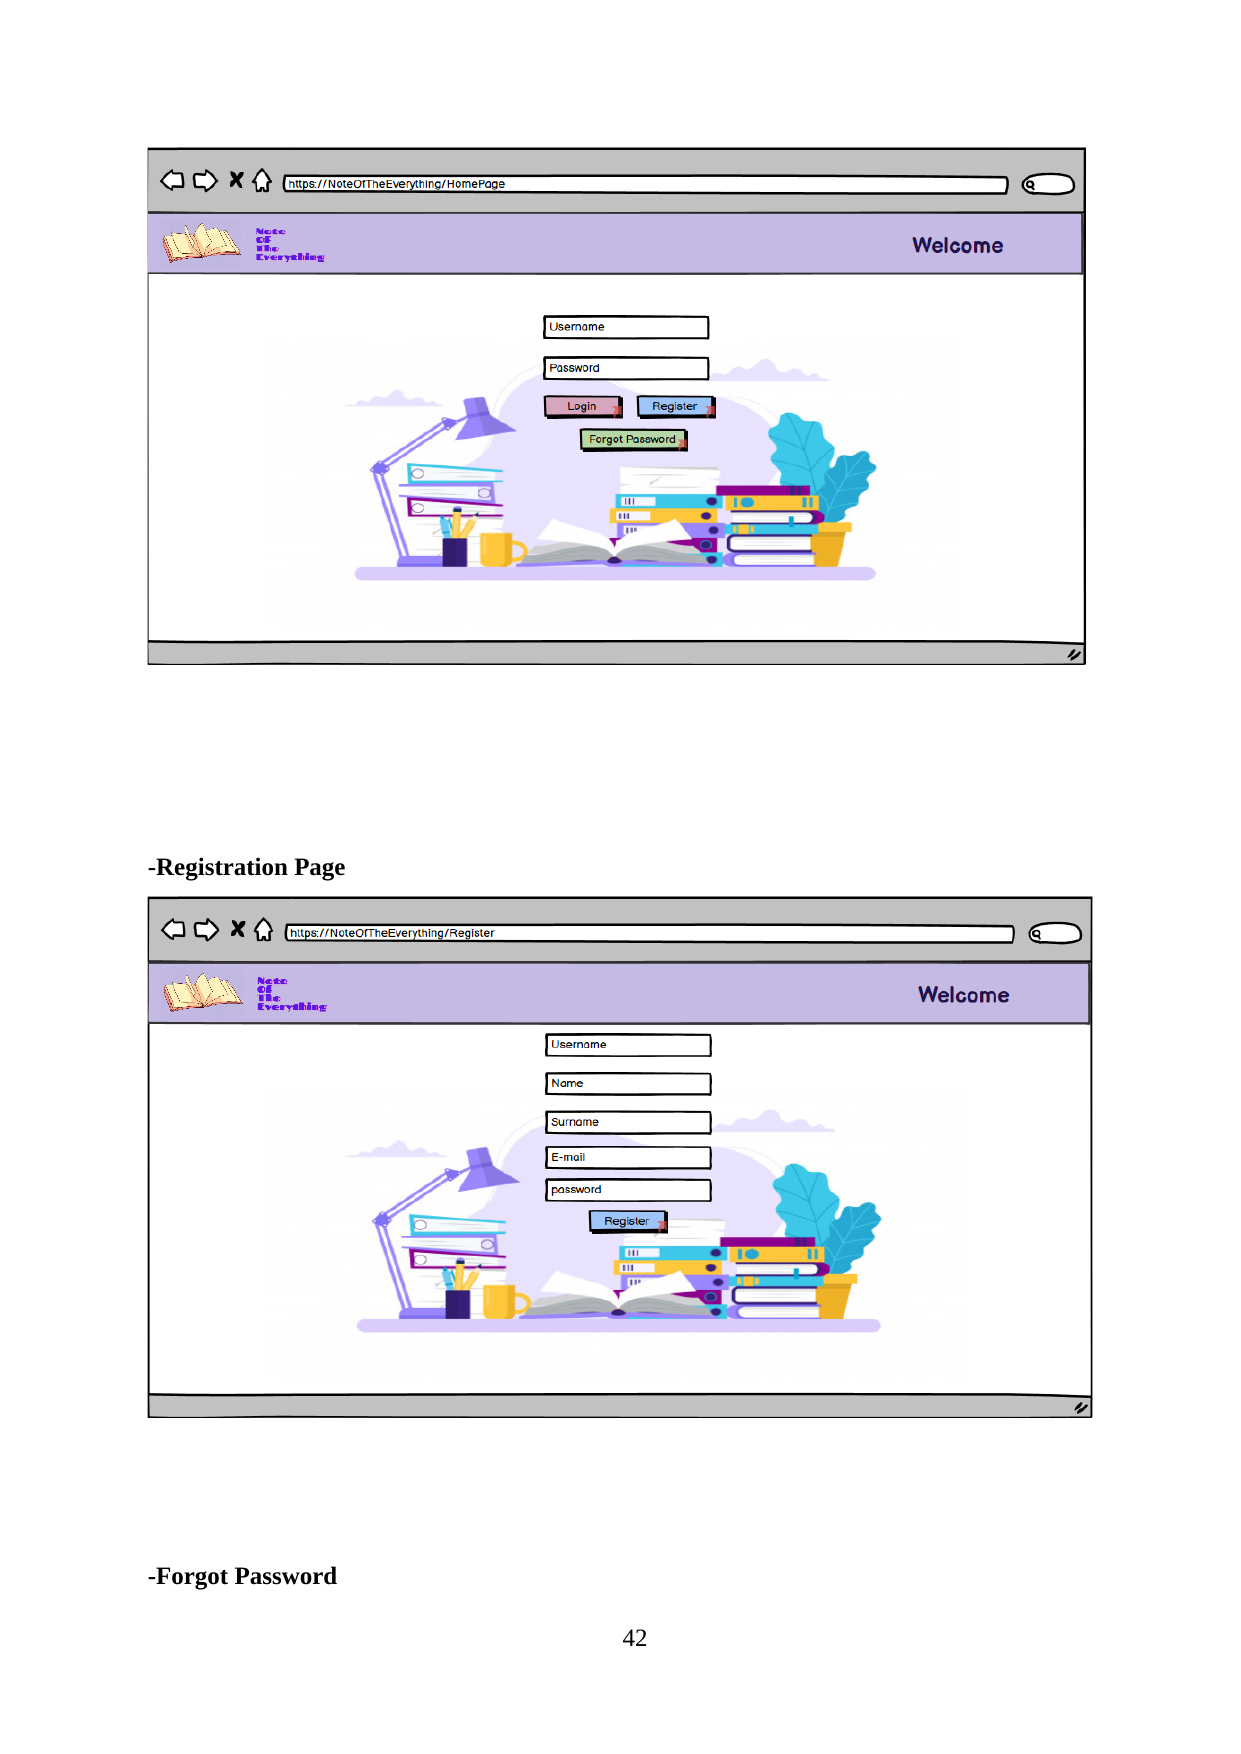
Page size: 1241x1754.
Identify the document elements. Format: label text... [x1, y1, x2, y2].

text -Registration Page [148, 852, 1093, 880]
picture [147, 894, 1093, 1418]
picture [147, 147, 1087, 665]
text -Forgot Password [148, 1561, 1093, 1590]
